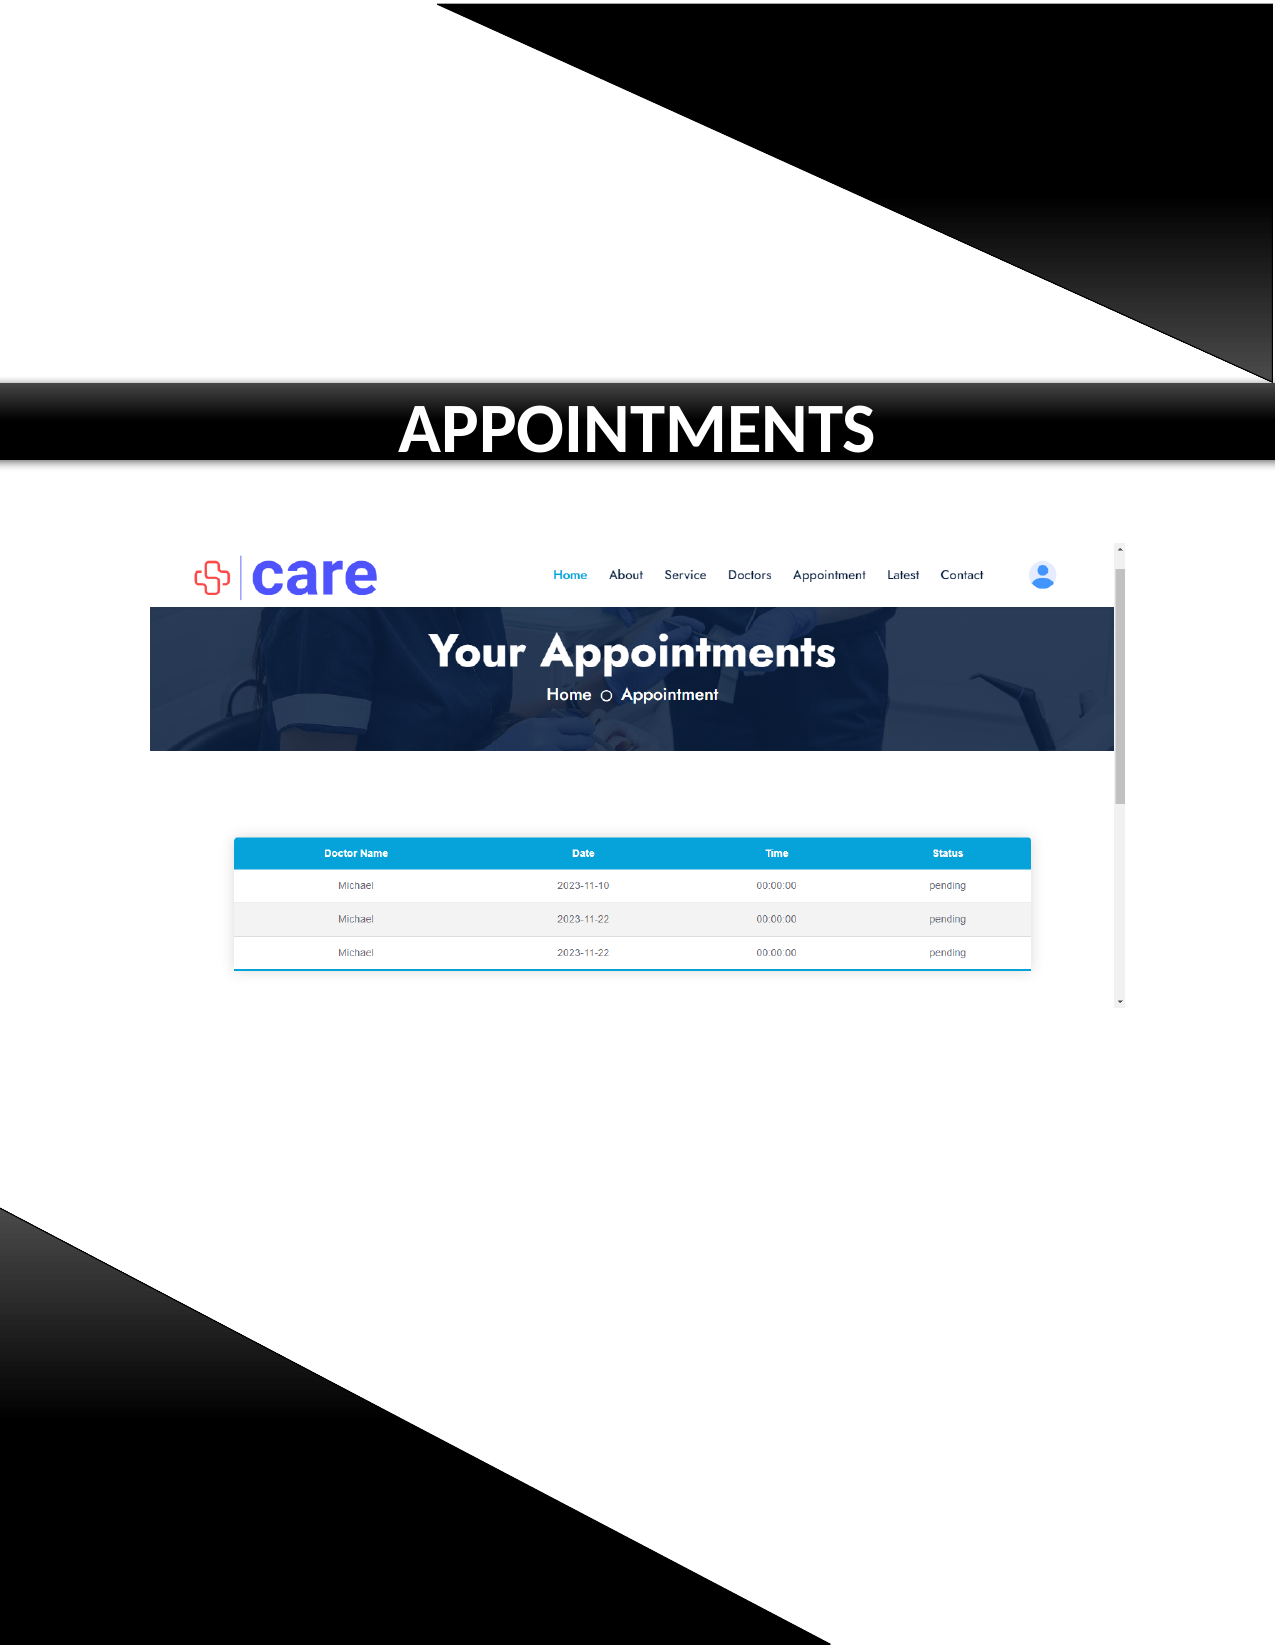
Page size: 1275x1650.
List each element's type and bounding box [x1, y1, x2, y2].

picture [150, 543, 1125, 1008]
